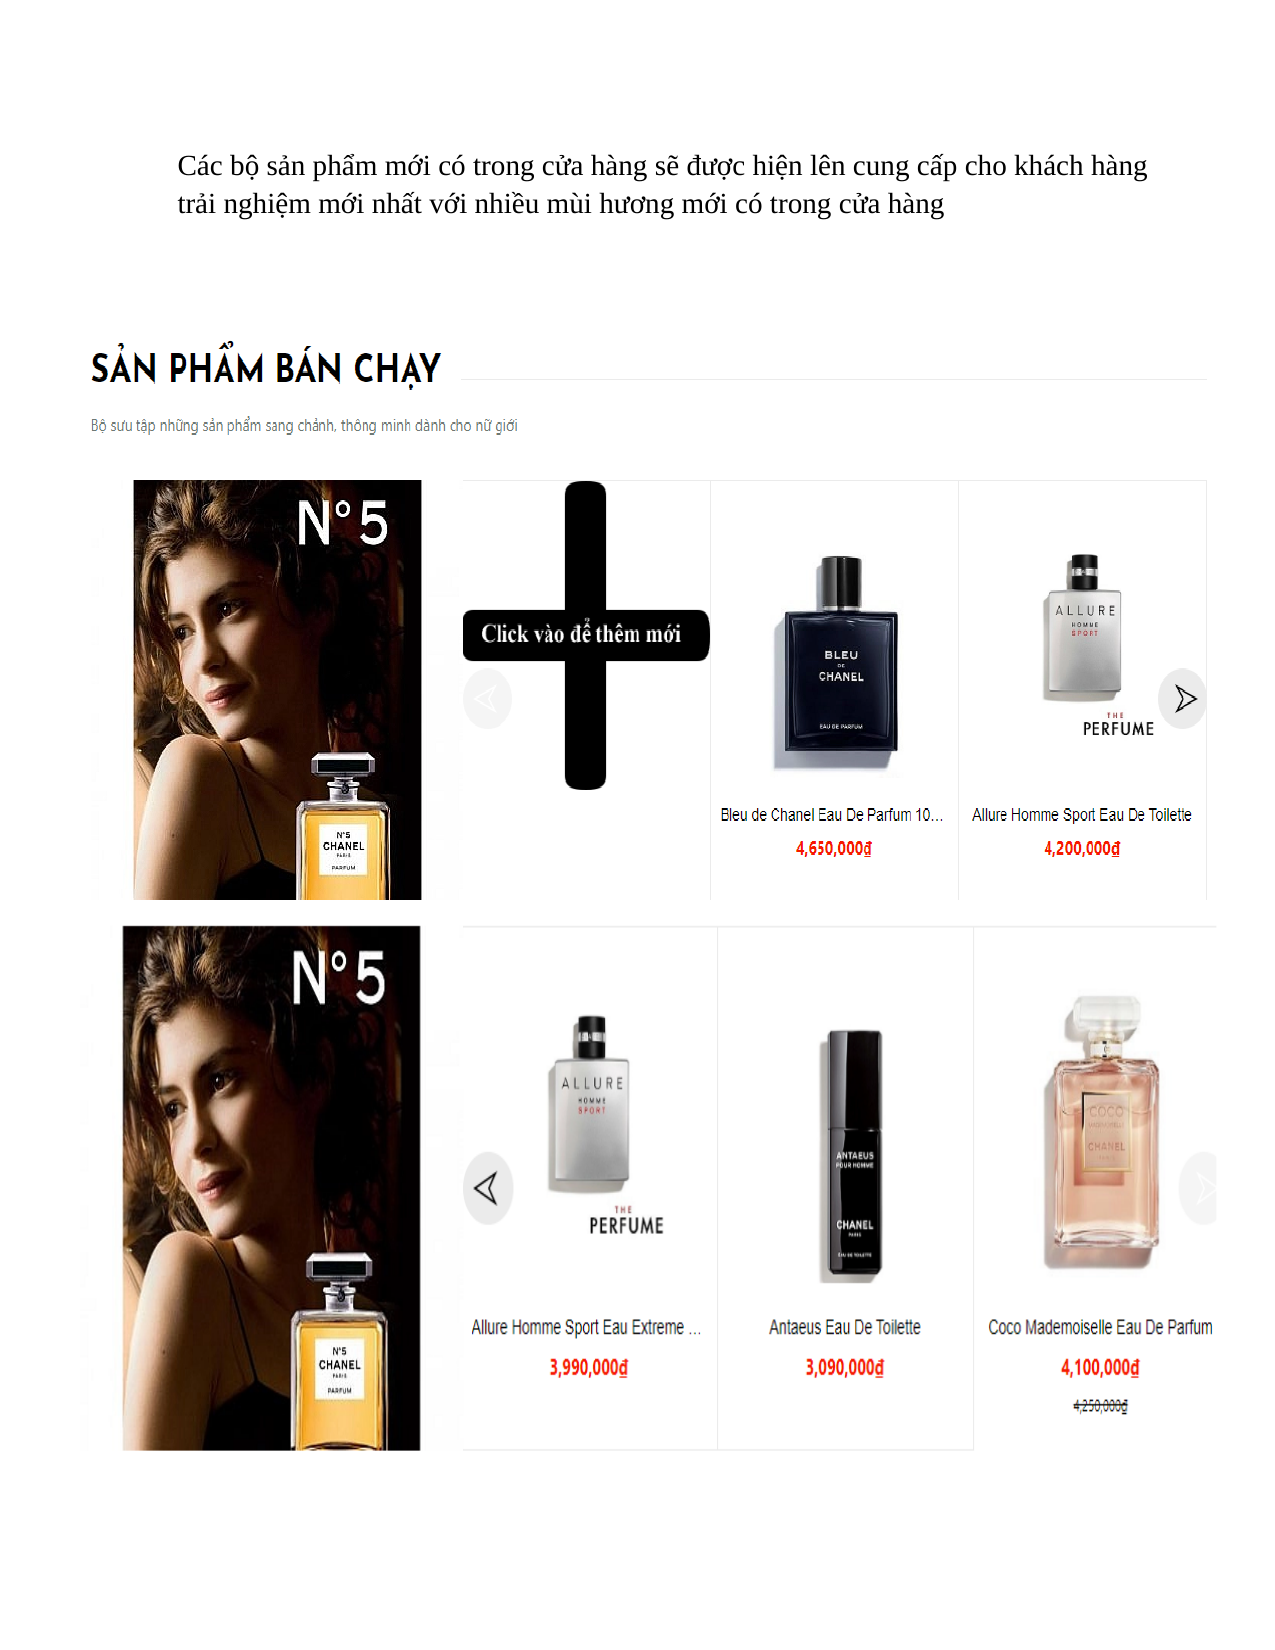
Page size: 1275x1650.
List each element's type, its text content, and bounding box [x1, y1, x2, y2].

text Các bộ sản phẩm mới có trong cửa hàng sẽ được hiện lên cung cấp cho khách hàng trải nghiệm mới nhất với nhiều mùi hương mới có trong cửa hàng [177, 148, 1186, 220]
